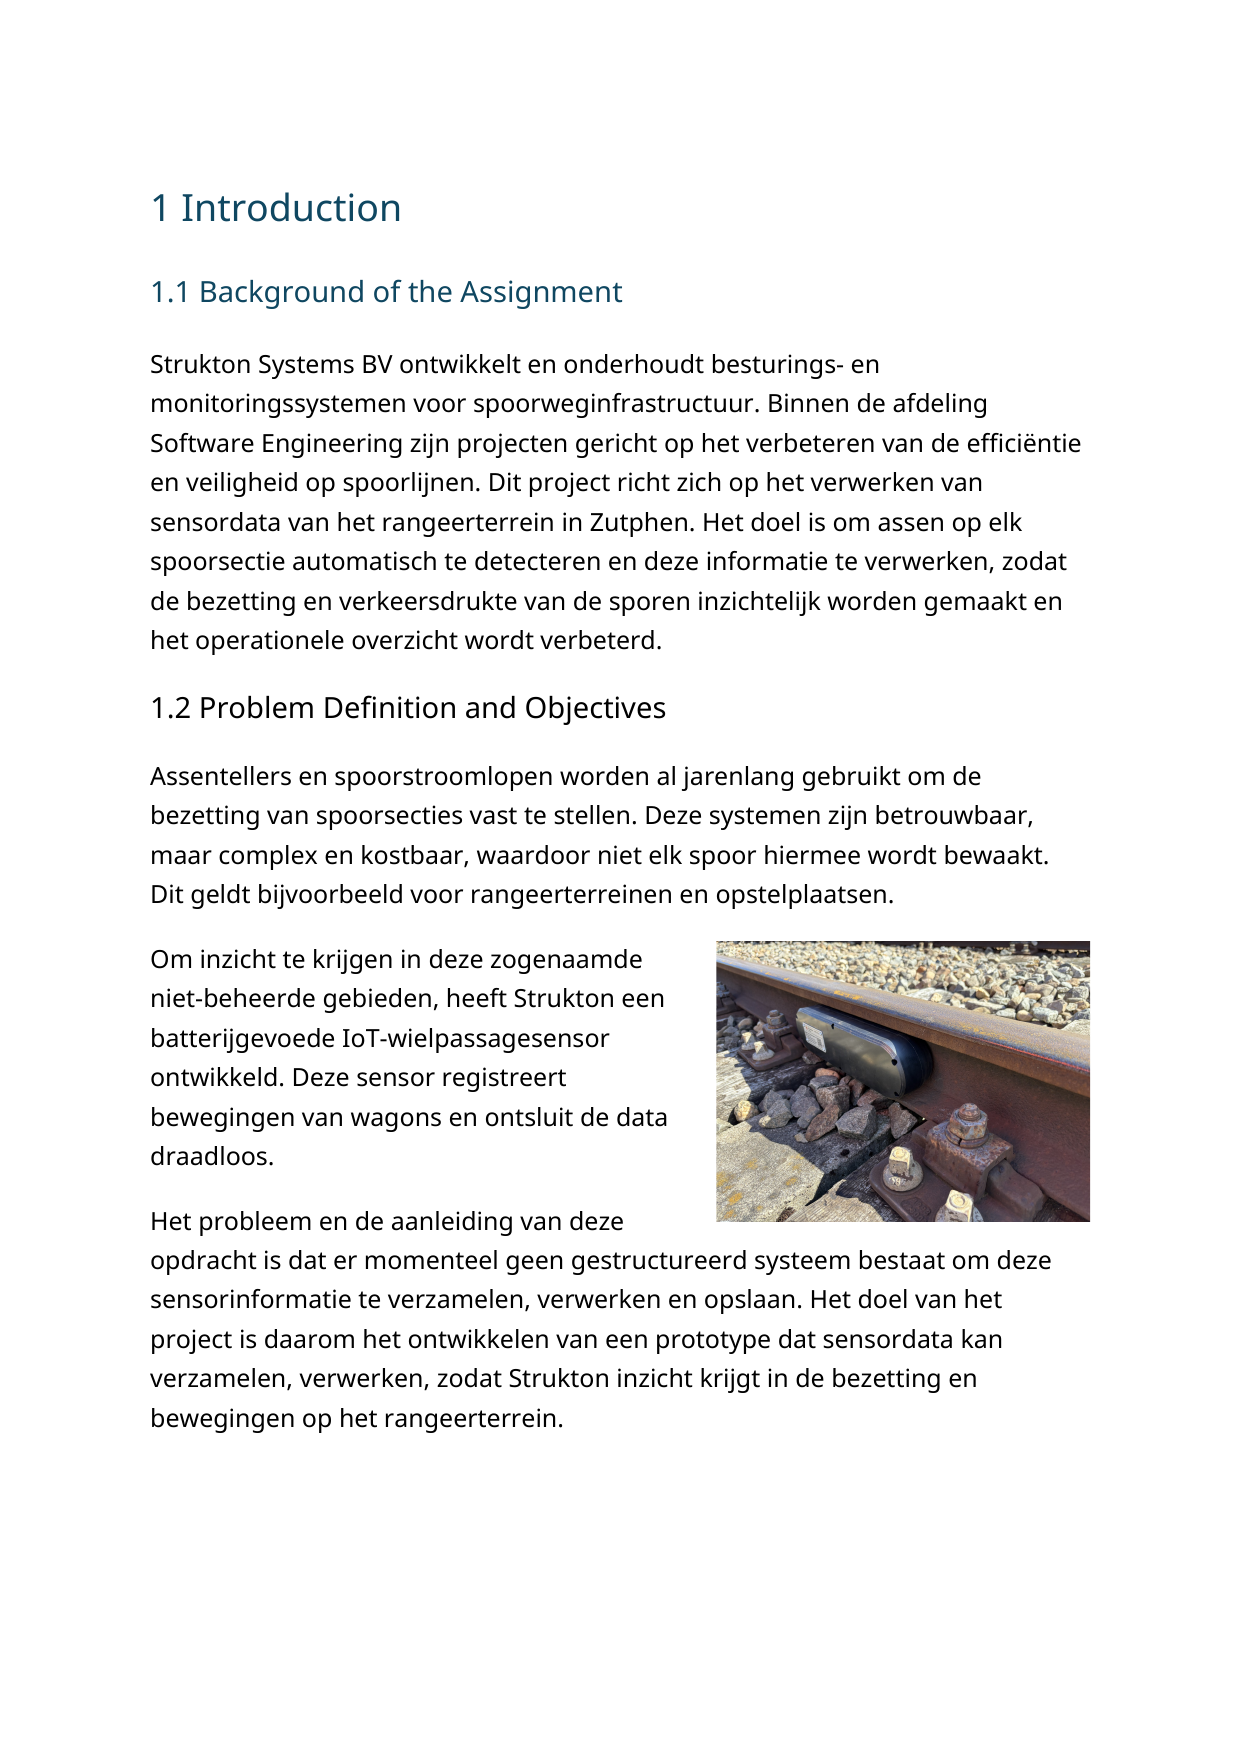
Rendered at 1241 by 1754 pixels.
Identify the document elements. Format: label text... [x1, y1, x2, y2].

subtitle 1.1 Background of the Assignment [150, 271, 1090, 311]
text 1.2 Problem Definition and Objectives [150, 687, 1090, 727]
text Strukton Systems BV ontwikkelt en onderhoudt besturings- en monitoringssystemen voor spoorweginfrastructuur. Binnen de afdeling Software Engineering zijn projecten gericht op het verbeteren van de efficiëntie en veiligheid op spoorlijnen. Dit project richt zich op het verwerken van sensordata van het rangeerterrein in Zutphen. Het doel is om assen op elk spoorsectie automatisch te detecteren en deze informatie te verwerken, zodat de bezetting en verkeersdrukte van de sporen inzichtelijk worden gemaakt en het operationele overzicht wordt verbeterd. [150, 347, 1090, 657]
text Assentellers en spoorstroomlopen worden al jarenlang gebruikt om de bezetting van spoorsecties vast te stellen. Deze systemen zijn betrouwbaar, maar complex en kostbaar, waardoor niet elk spoor hiermee wordt bewaakt. Dit geldt bijvoorbeeld voor rangeerterreinen en opstelplaatsen. [150, 758, 1090, 911]
text Het probleem en de aanleiding van deze opdracht is dat er momenteel geen gestructureerd systeem bestaat om deze sensorinformatie te verzamelen, verwerken en opslaan. Het doel van het project is daarom het ontwikkelen van een prototype dat sensordata kan verzamelen, verwerken, zodat Strukton inzicht krijgt in de bezetting en bewegingen op het rangeerterrein. [150, 1203, 1090, 1435]
subtitle 1 Introduction [150, 181, 1090, 232]
text Om inzicht te krijgen in deze zogenaamde niet-beheerde gebieden, heeft Strukton een batterijgevoede IoT-wielpassagesensor ontwikkeld. Deze sensor registreert bewegingen van wagons en ontsluit de data draadloos. [150, 941, 716, 1173]
